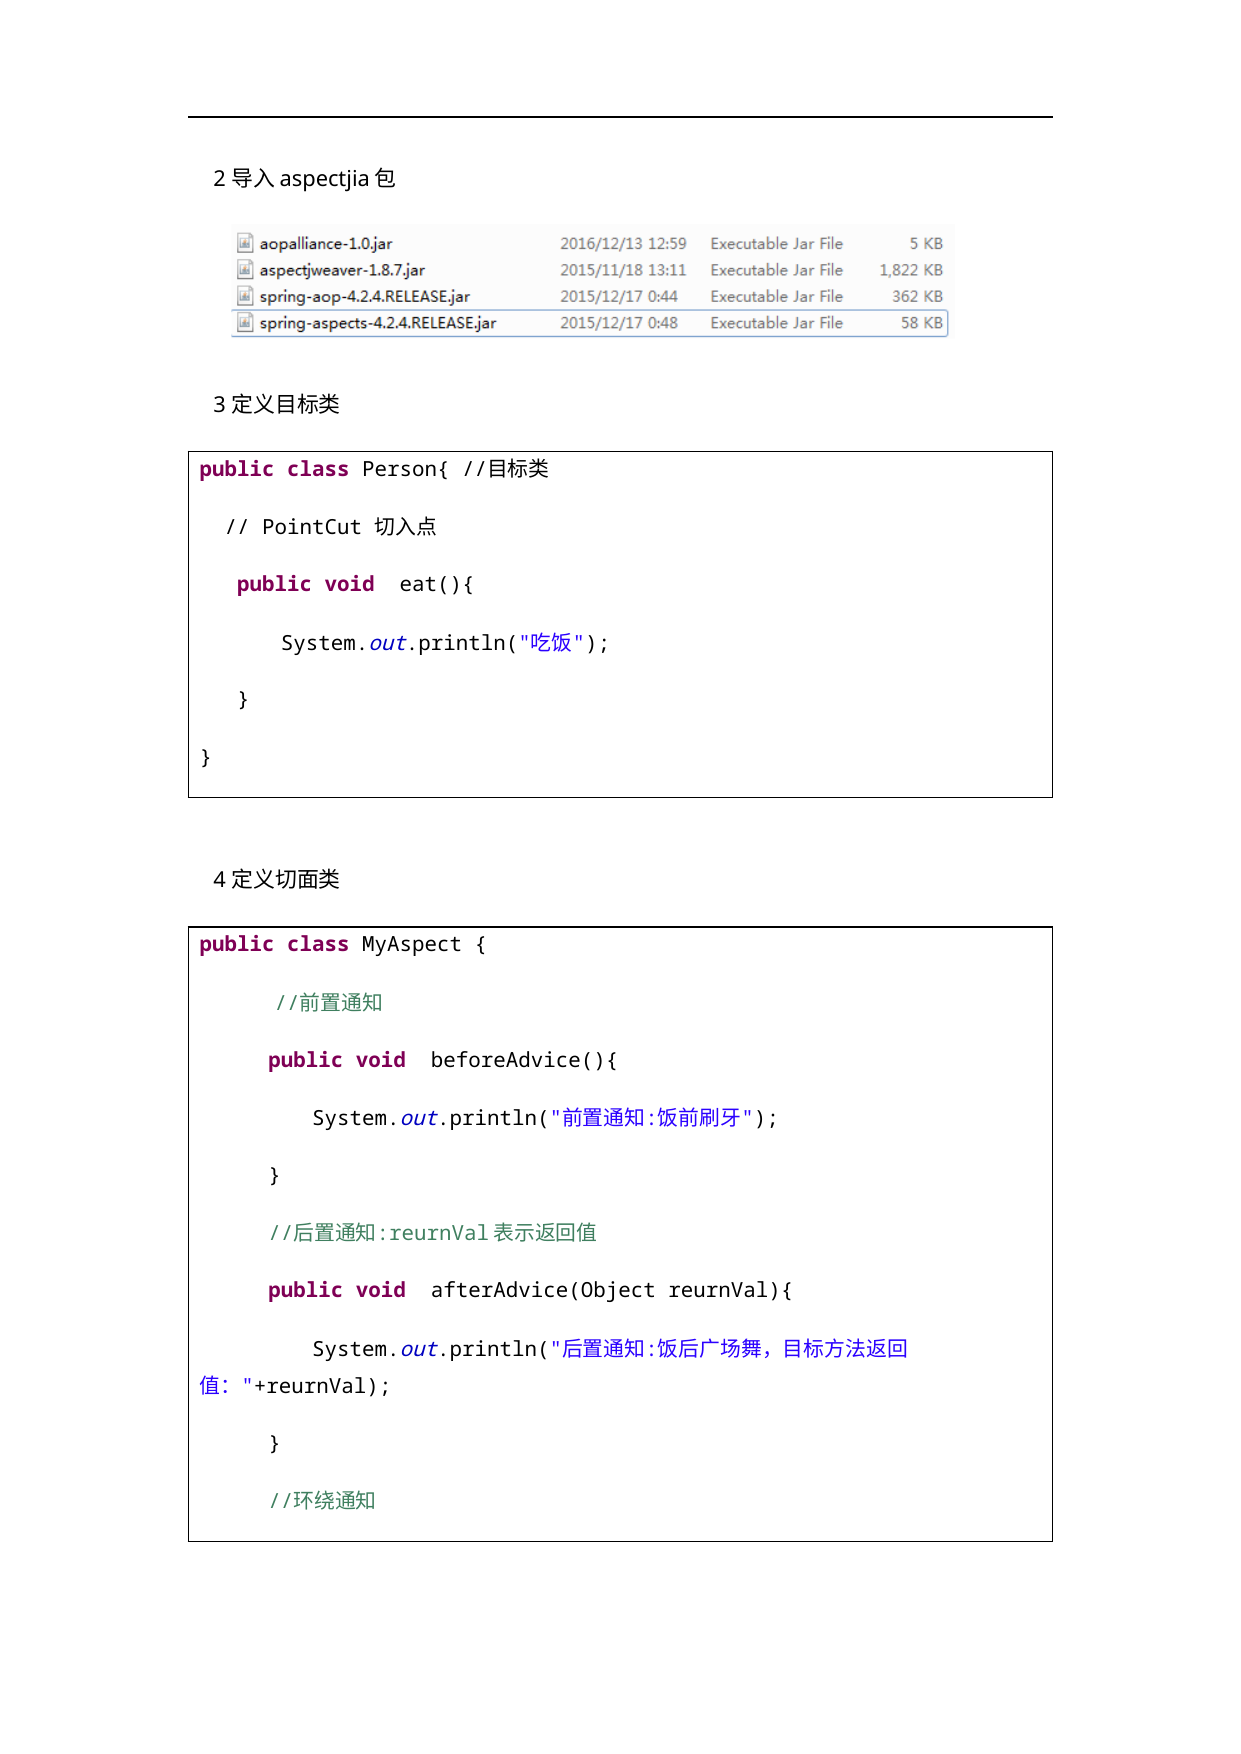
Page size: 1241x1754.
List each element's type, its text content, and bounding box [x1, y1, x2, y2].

subtitle 定义切面类 [187, 862, 1053, 894]
picture [231, 224, 955, 341]
table_header public class Person{ //目标类 // PointCut 切入点 public void eat(){ System.out.println("吃饭"); } } [189, 452, 1052, 797]
subtitle 导入aspectjia包 [187, 161, 1053, 193]
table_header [189, 928, 1052, 1541]
subtitle 定义目标类 [187, 386, 1053, 419]
